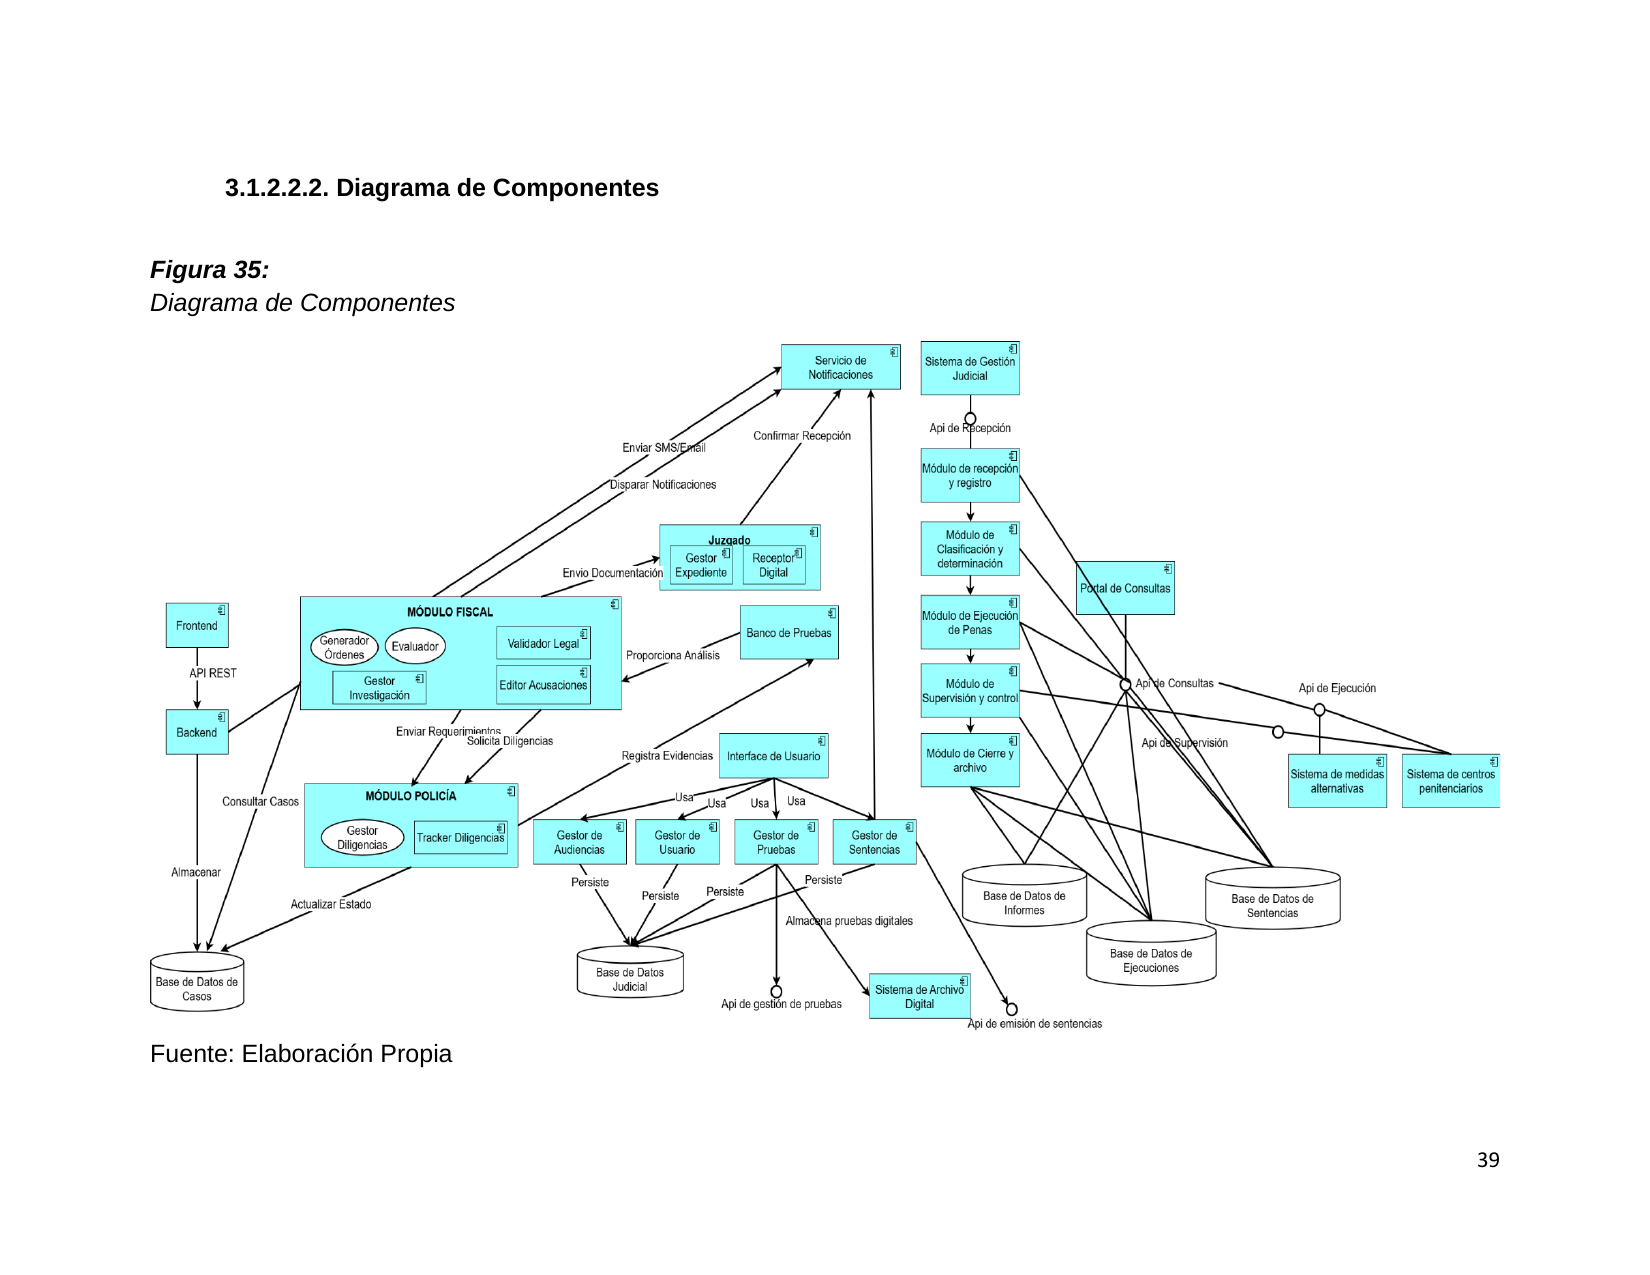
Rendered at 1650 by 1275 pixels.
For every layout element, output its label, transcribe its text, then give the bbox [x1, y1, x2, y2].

picture [150, 341, 1501, 1035]
text Figura 35: Diagrama de Componentes [150, 255, 1500, 317]
subtitle 3.1.2.2.2. Diagrama de Componentes [150, 173, 1500, 202]
text Fuente: Elaboración Propia [150, 1035, 1500, 1067]
